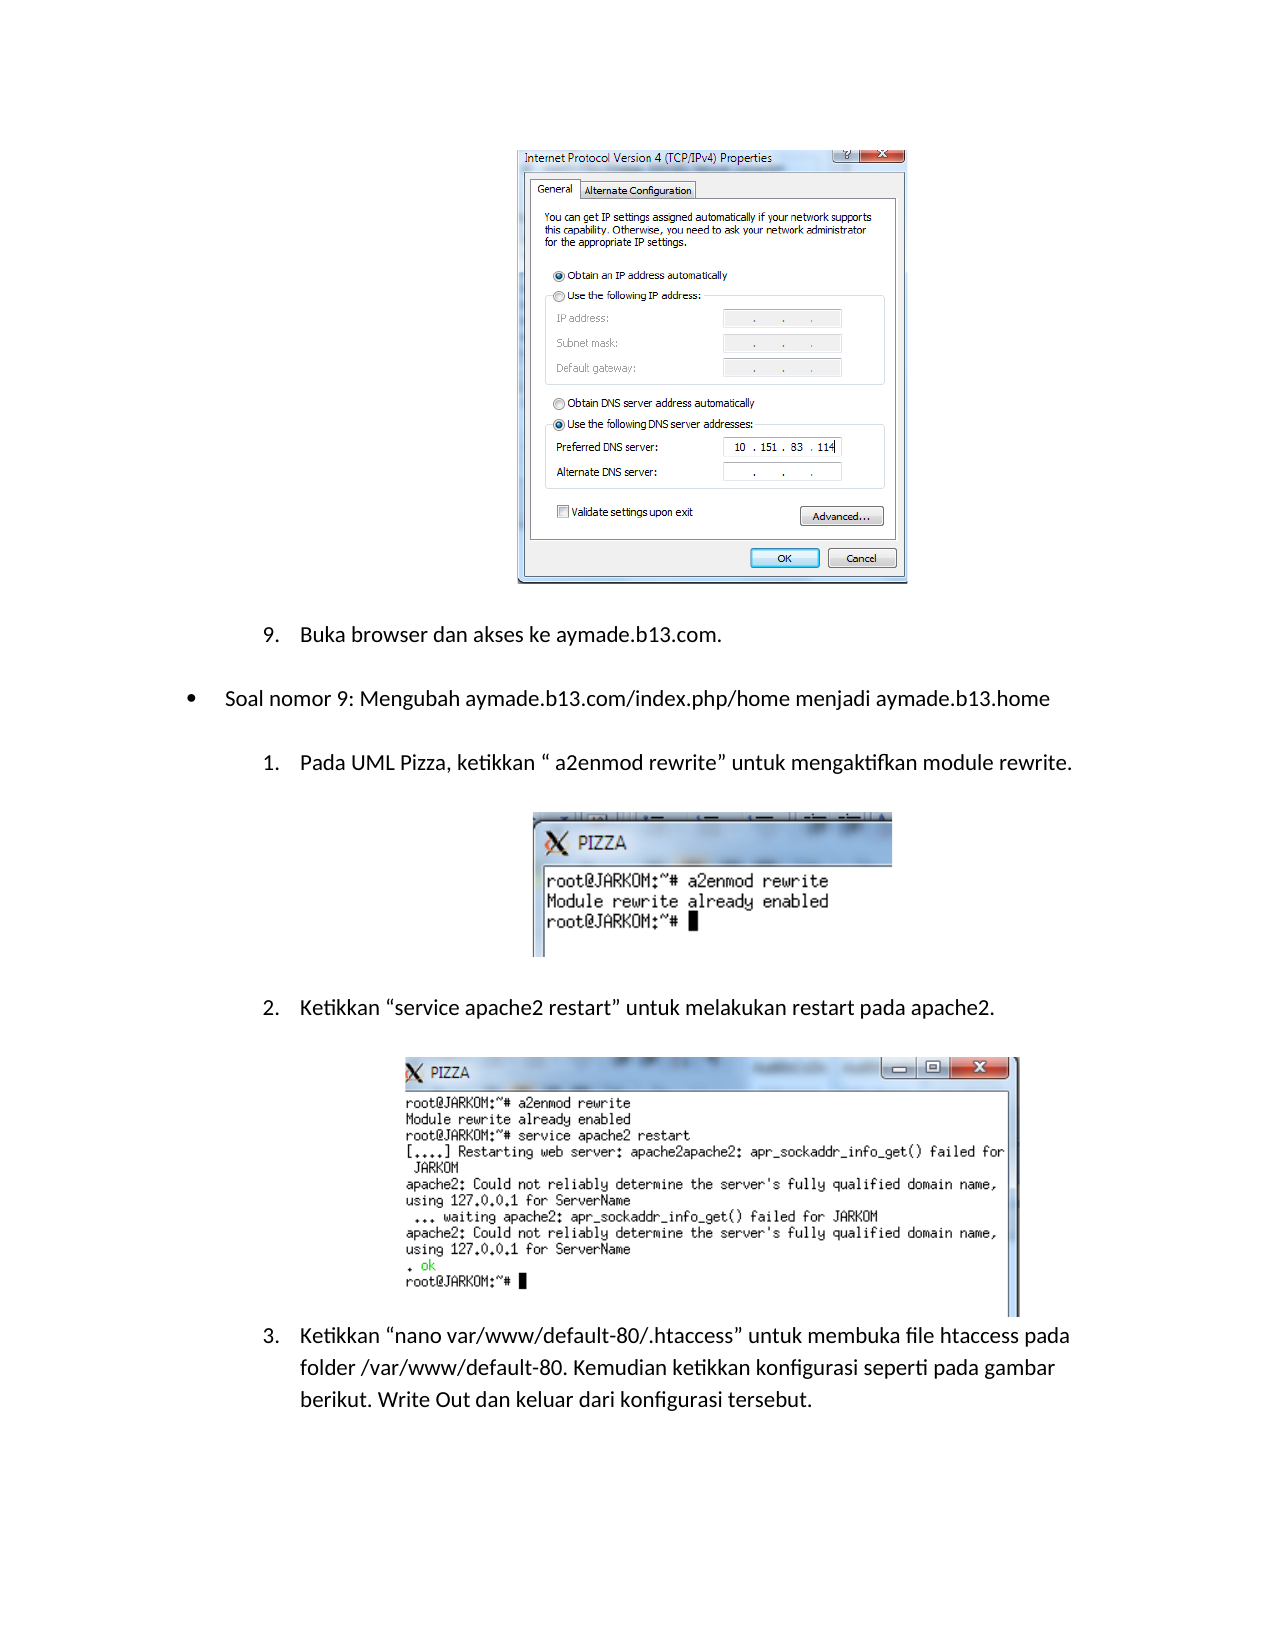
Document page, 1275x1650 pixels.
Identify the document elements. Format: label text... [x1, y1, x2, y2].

picture [532, 812, 893, 957]
list Buka browser dan akses ke aymade.b13.com. [262, 620, 1125, 648]
list Ketikkan “nano var/www/default-80/.htaccess” untuk membuka file htaccess pada folder /var/www/default-80. Kemudian ketikkan konfigurasi seperti pada gambar berikut. Write Out dan keluar dari konfigurasi tersebut. [262, 1321, 1125, 1413]
list Soal nomor 9: Mengubah aymade.b13.com/index.php/home menjadi aymade.b13.home [187, 684, 1125, 712]
list Pada UML Pizza, ketikkan “ a2enmod rewrite” untuk mengaktifkan module rewrite. [262, 748, 1125, 777]
list Ketikkan “service apache2 restart” untuk melakukan restart pada apache2. [262, 993, 1125, 1021]
picture [405, 1057, 1020, 1317]
picture [517, 150, 908, 584]
